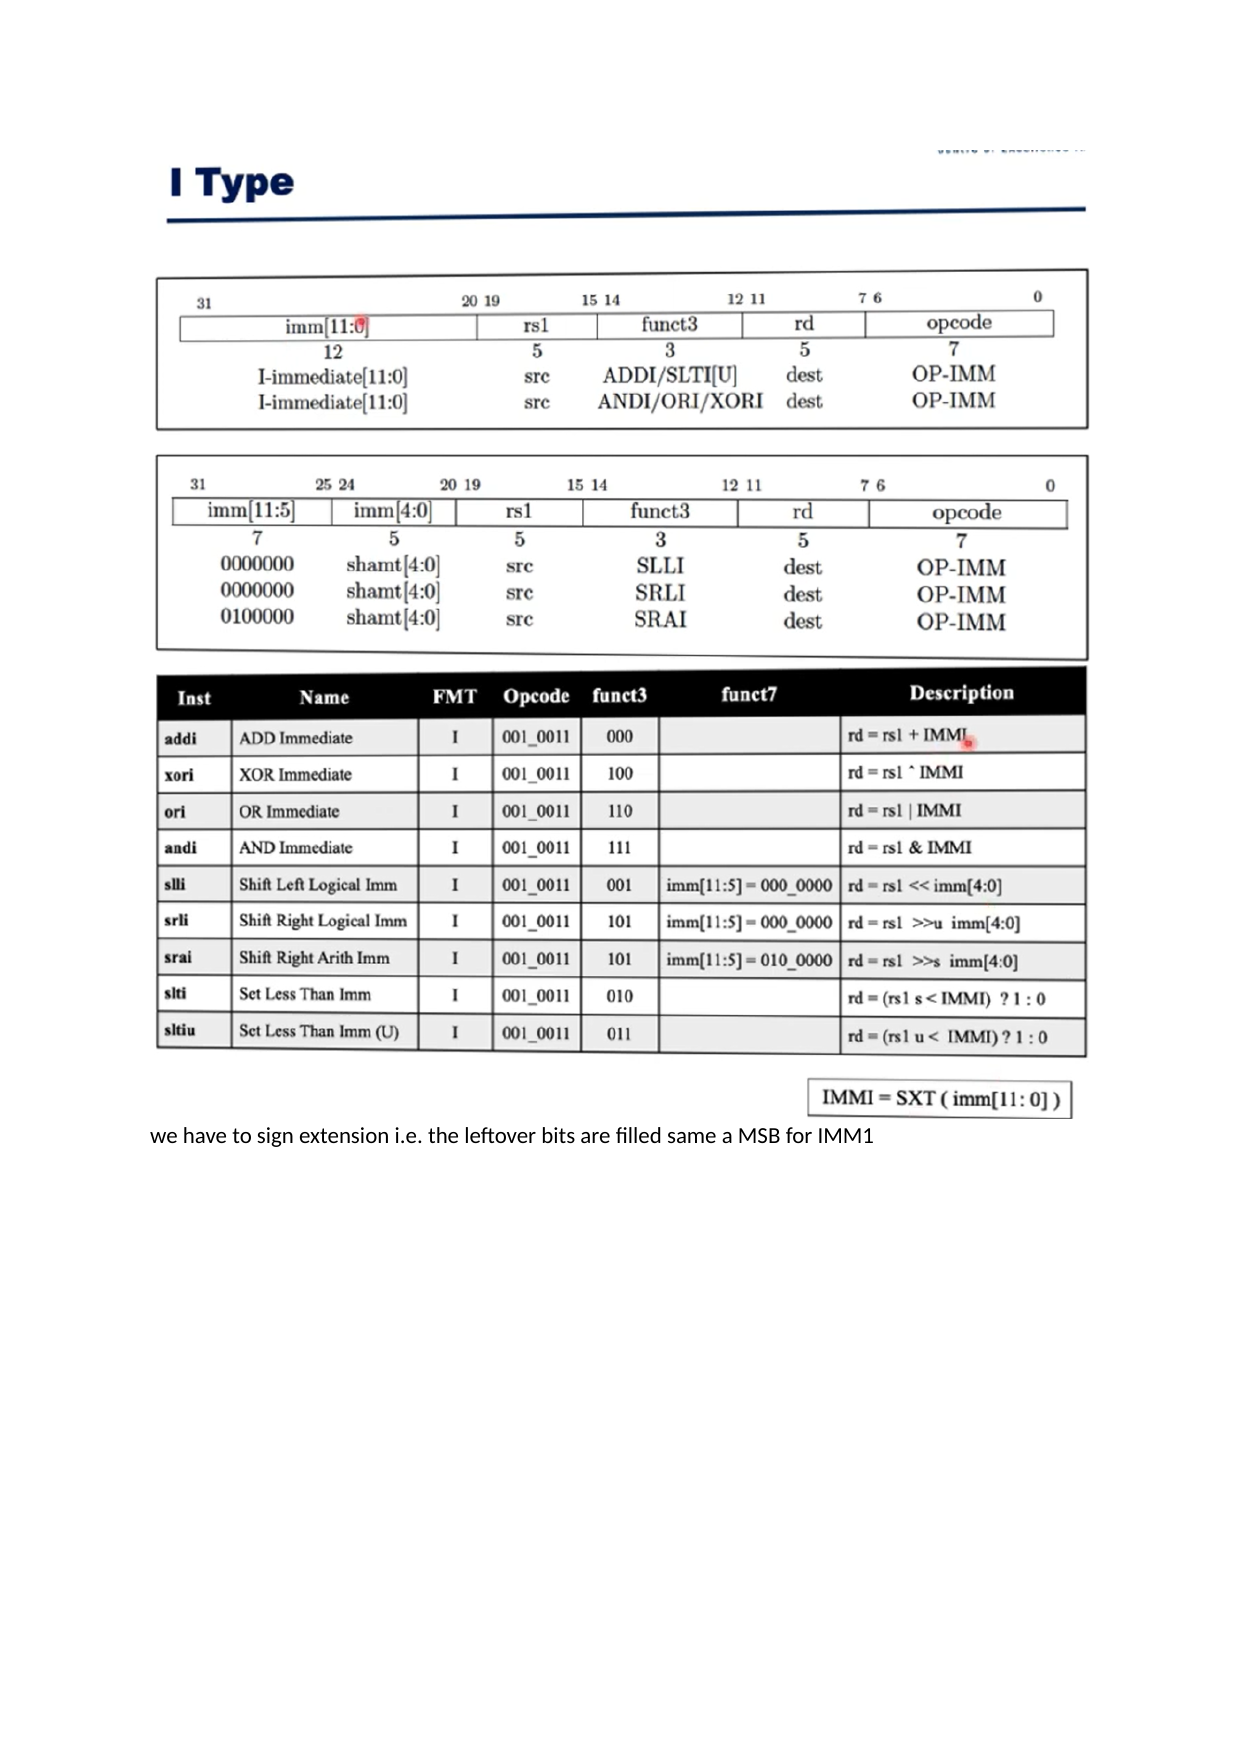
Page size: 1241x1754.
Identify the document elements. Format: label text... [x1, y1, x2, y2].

picture [150, 665, 1091, 1119]
text we have to sign extension i.e. the leftover bits are filled same a MSB for IMM1 [150, 1119, 1090, 1149]
picture [150, 150, 1091, 663]
